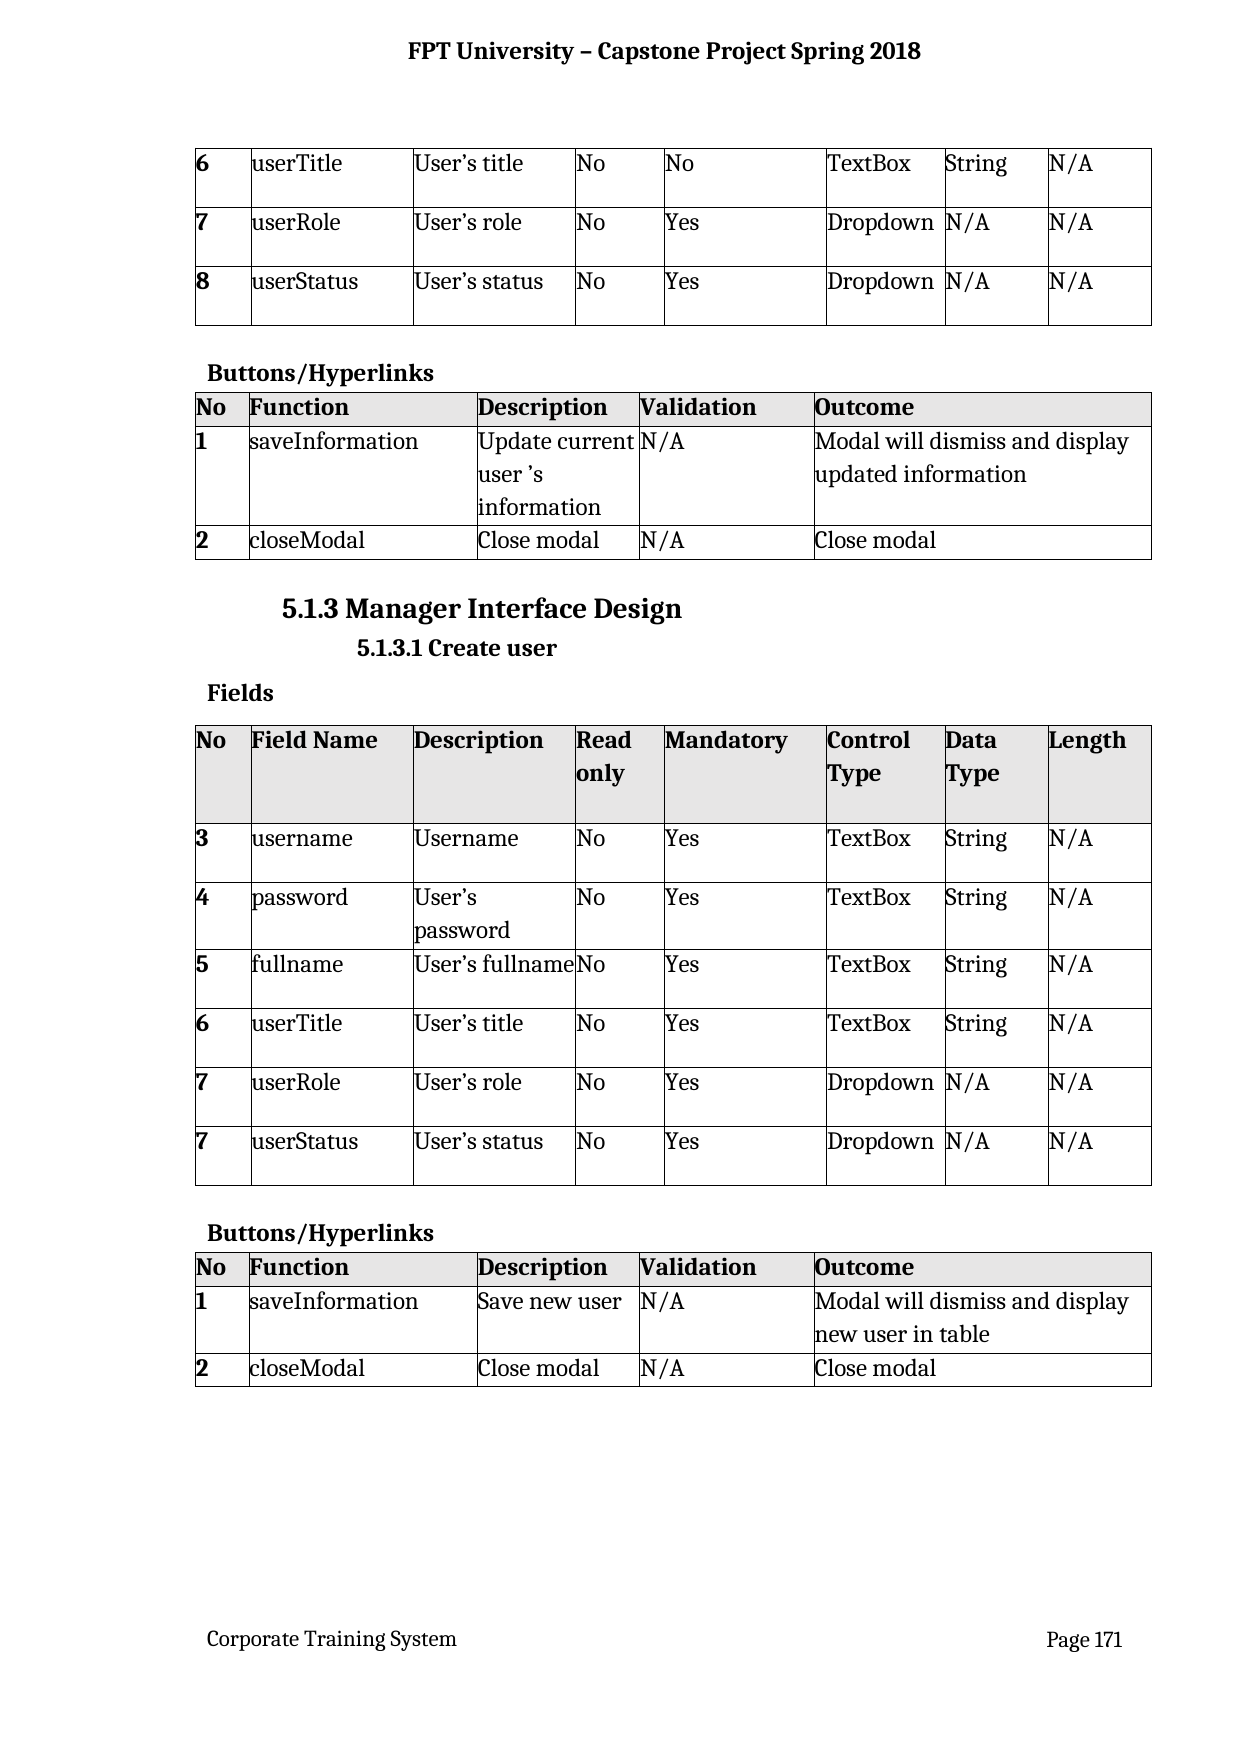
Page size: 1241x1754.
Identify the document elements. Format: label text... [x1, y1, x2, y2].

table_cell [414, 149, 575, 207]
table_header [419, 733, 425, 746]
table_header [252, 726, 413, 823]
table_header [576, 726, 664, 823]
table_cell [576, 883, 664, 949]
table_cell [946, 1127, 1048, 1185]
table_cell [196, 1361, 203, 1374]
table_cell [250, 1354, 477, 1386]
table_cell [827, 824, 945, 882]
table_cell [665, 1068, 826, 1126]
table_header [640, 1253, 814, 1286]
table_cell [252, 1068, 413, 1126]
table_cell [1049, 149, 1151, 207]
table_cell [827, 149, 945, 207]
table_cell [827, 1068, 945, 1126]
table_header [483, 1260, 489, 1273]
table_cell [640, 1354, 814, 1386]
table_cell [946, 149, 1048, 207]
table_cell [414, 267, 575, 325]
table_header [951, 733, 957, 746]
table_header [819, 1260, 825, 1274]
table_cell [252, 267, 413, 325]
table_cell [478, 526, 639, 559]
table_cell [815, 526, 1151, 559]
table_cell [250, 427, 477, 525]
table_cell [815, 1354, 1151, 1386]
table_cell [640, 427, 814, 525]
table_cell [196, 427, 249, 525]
text Buttons/Hyperlinks [207, 1219, 1122, 1248]
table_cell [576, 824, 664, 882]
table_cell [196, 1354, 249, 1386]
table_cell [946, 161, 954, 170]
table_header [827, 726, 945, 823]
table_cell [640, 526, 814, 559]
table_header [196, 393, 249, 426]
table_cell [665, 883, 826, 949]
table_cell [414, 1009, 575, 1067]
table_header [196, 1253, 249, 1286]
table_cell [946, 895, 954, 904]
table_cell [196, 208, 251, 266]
subtitle 5.1.3.1 Create user [357, 634, 1124, 663]
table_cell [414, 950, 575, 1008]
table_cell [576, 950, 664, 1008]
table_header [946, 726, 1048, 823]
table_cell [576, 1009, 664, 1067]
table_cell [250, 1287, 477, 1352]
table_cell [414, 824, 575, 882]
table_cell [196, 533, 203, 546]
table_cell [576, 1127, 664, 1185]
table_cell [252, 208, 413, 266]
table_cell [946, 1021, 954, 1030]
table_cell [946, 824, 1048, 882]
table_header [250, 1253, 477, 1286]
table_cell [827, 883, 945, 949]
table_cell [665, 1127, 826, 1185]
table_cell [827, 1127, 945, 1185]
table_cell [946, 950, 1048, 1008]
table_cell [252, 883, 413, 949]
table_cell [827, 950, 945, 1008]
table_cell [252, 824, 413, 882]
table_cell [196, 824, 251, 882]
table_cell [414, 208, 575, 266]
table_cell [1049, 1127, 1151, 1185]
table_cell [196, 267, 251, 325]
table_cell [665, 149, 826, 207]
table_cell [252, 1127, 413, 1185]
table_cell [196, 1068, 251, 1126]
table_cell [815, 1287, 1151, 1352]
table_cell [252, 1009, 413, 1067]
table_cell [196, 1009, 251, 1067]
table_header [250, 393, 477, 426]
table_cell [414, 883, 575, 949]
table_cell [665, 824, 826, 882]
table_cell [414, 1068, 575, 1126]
text Fields [207, 679, 1122, 708]
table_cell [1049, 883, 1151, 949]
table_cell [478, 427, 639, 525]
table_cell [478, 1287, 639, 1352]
subtitle 5.1.3 Manager Interface Design [282, 592, 1124, 626]
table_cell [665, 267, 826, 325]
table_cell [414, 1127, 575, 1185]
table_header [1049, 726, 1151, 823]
text Buttons/Hyperlinks [207, 359, 1122, 388]
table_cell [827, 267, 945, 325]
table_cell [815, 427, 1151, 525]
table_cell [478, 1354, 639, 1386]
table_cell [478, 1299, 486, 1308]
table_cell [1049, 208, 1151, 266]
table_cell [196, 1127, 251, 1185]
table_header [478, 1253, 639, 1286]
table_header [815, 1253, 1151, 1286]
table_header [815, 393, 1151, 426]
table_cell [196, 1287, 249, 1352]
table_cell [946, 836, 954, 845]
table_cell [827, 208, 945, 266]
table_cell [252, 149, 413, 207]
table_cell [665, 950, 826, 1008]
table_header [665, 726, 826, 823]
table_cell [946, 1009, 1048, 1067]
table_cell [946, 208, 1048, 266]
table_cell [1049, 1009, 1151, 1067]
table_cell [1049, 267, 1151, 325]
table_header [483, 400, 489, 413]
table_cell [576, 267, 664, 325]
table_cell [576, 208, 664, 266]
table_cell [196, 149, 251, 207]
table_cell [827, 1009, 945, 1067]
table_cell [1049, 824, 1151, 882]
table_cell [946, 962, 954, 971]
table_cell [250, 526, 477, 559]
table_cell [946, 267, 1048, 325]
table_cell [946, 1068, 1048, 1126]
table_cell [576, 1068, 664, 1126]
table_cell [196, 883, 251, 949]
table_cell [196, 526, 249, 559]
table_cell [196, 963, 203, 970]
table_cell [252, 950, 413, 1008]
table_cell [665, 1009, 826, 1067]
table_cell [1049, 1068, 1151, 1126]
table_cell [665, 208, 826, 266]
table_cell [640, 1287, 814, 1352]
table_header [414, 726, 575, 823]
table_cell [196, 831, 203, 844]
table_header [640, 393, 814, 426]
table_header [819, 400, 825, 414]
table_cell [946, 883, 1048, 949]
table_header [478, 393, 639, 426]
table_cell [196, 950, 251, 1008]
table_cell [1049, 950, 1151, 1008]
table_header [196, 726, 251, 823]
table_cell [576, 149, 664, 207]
